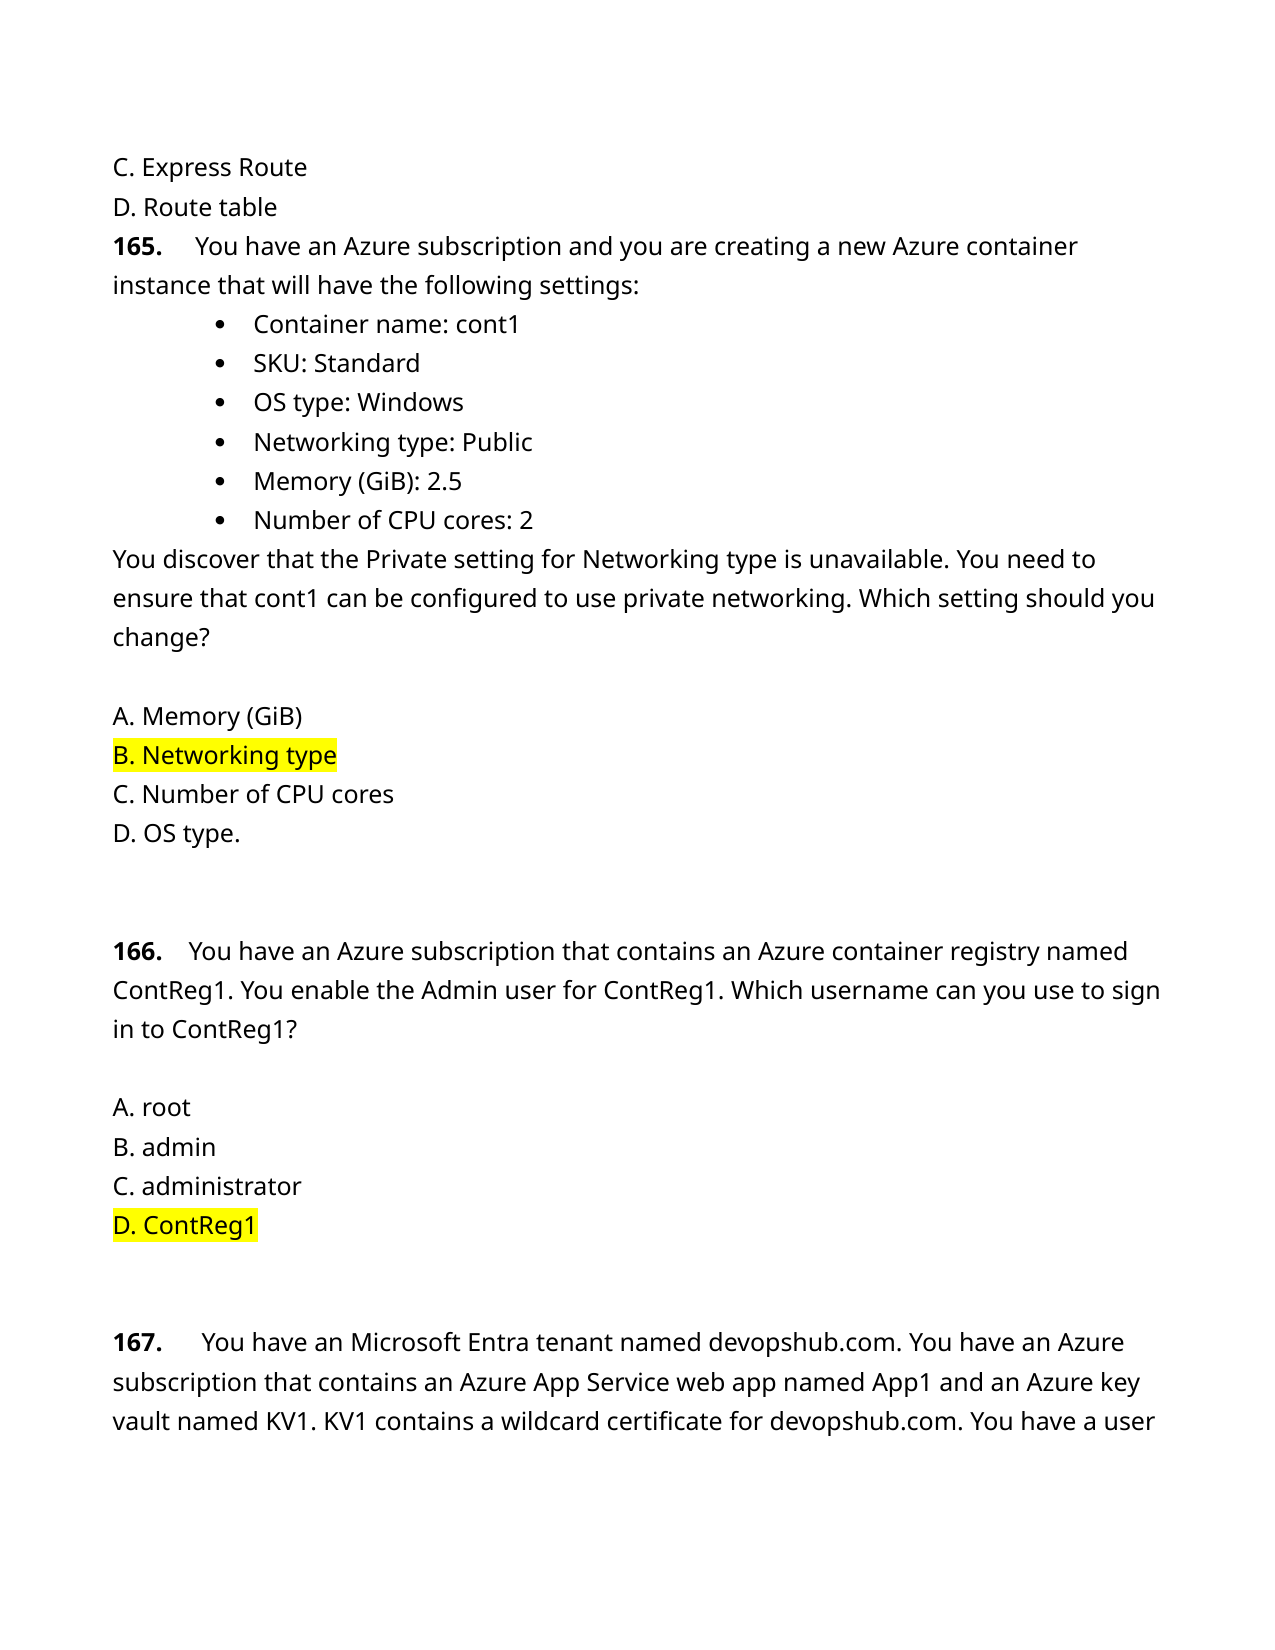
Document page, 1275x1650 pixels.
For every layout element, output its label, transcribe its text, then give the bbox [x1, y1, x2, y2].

list Number of CPU cores: 2 [216, 502, 1162, 537]
text C. Number of CPU cores [112, 777, 1162, 811]
text B. admin [112, 1129, 1162, 1163]
text A. Memory (GiB) [112, 698, 1162, 732]
list SKU: Standard [216, 346, 1162, 380]
text C. Express Route [112, 150, 1162, 184]
text D. OS type. [112, 816, 1162, 850]
text A. root [112, 1090, 1162, 1124]
list Memory (GiB): 2.5 [216, 463, 1162, 497]
text 165. You have an Azure subscription and you are creating a new Azure container instance that will have the following settings: [112, 228, 1162, 302]
text You discover that the Private setting for Networking type is unavailable. You need to ensure that cont1 can be configured to use private networking. Which setting should you change? [112, 542, 1162, 654]
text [112, 1325, 1162, 1437]
text D. ContReg1 [112, 1207, 1162, 1242]
list Networking type: Public [216, 424, 1162, 458]
text B. Networking type [112, 737, 1162, 772]
text 166. You have an Azure subscription that contains an Azure container registry named ContReg1. You enable the Admin user for ContReg1. Which username can you use to sign in to ContReg1? [112, 933, 1162, 1046]
list OS type: Windows [216, 385, 1162, 419]
text D. Route table [112, 189, 1162, 223]
text C. administrator [112, 1168, 1162, 1202]
list Container name: cont1 [216, 307, 1162, 341]
